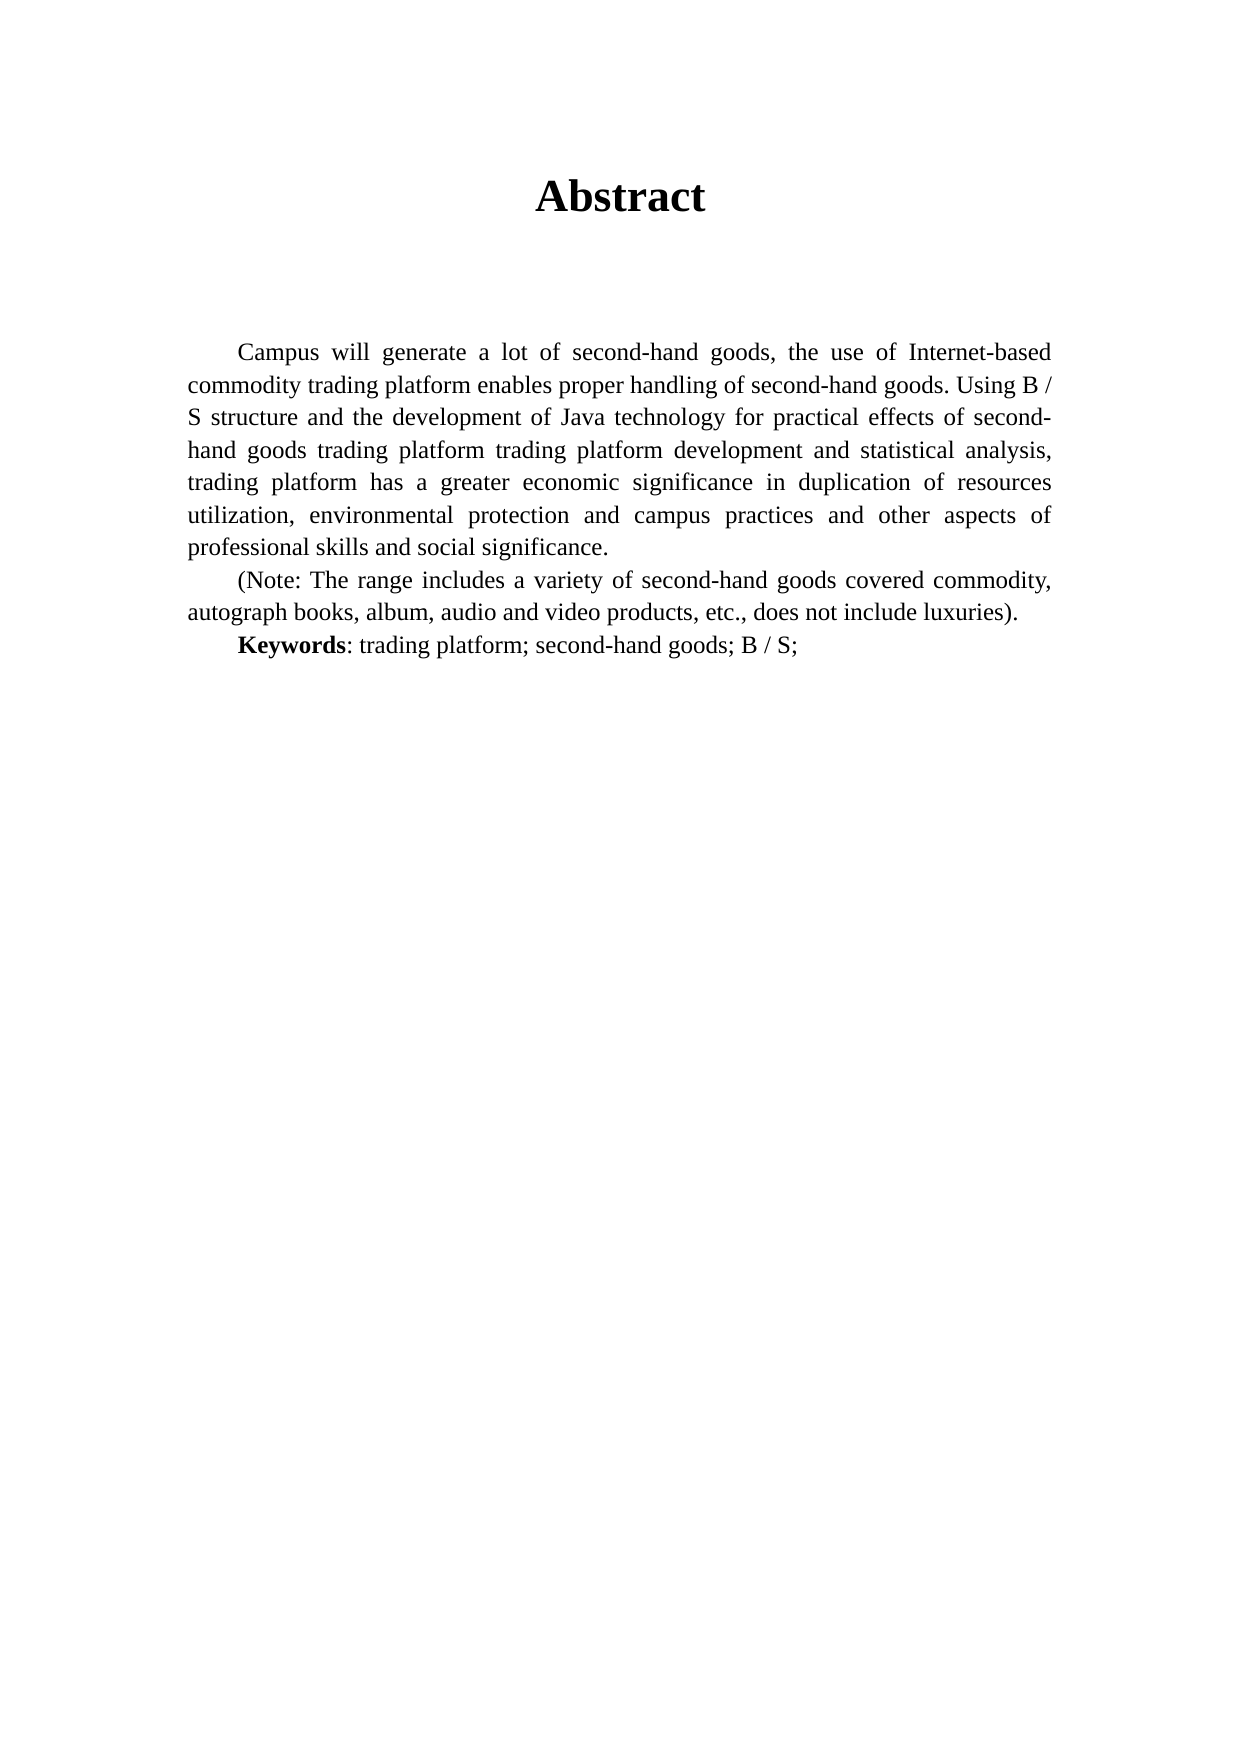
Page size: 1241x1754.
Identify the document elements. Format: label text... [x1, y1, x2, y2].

text Keywords: trading platform; second-hand goods; B / S; [187, 628, 1053, 661]
text Campus will generate a lot of second-hand goods, the use of Internet-based commodity trading platform enables proper handling of second-hand goods. Using B / S structure and the development of Java technology for practical effects of second-hand goods trading platform trading platform development and statistical analysis, trading platform has a greater economic significance in duplication of resources utilization, environmental protection and campus practices and other aspects of professional skills and social significance. [187, 336, 1053, 563]
subtitle Abstract [187, 162, 1053, 227]
text (Note: The range includes a variety of second-hand goods covered commodity, autograph books, album, audio and video products, etc., does not include luxuries). [187, 563, 1053, 628]
